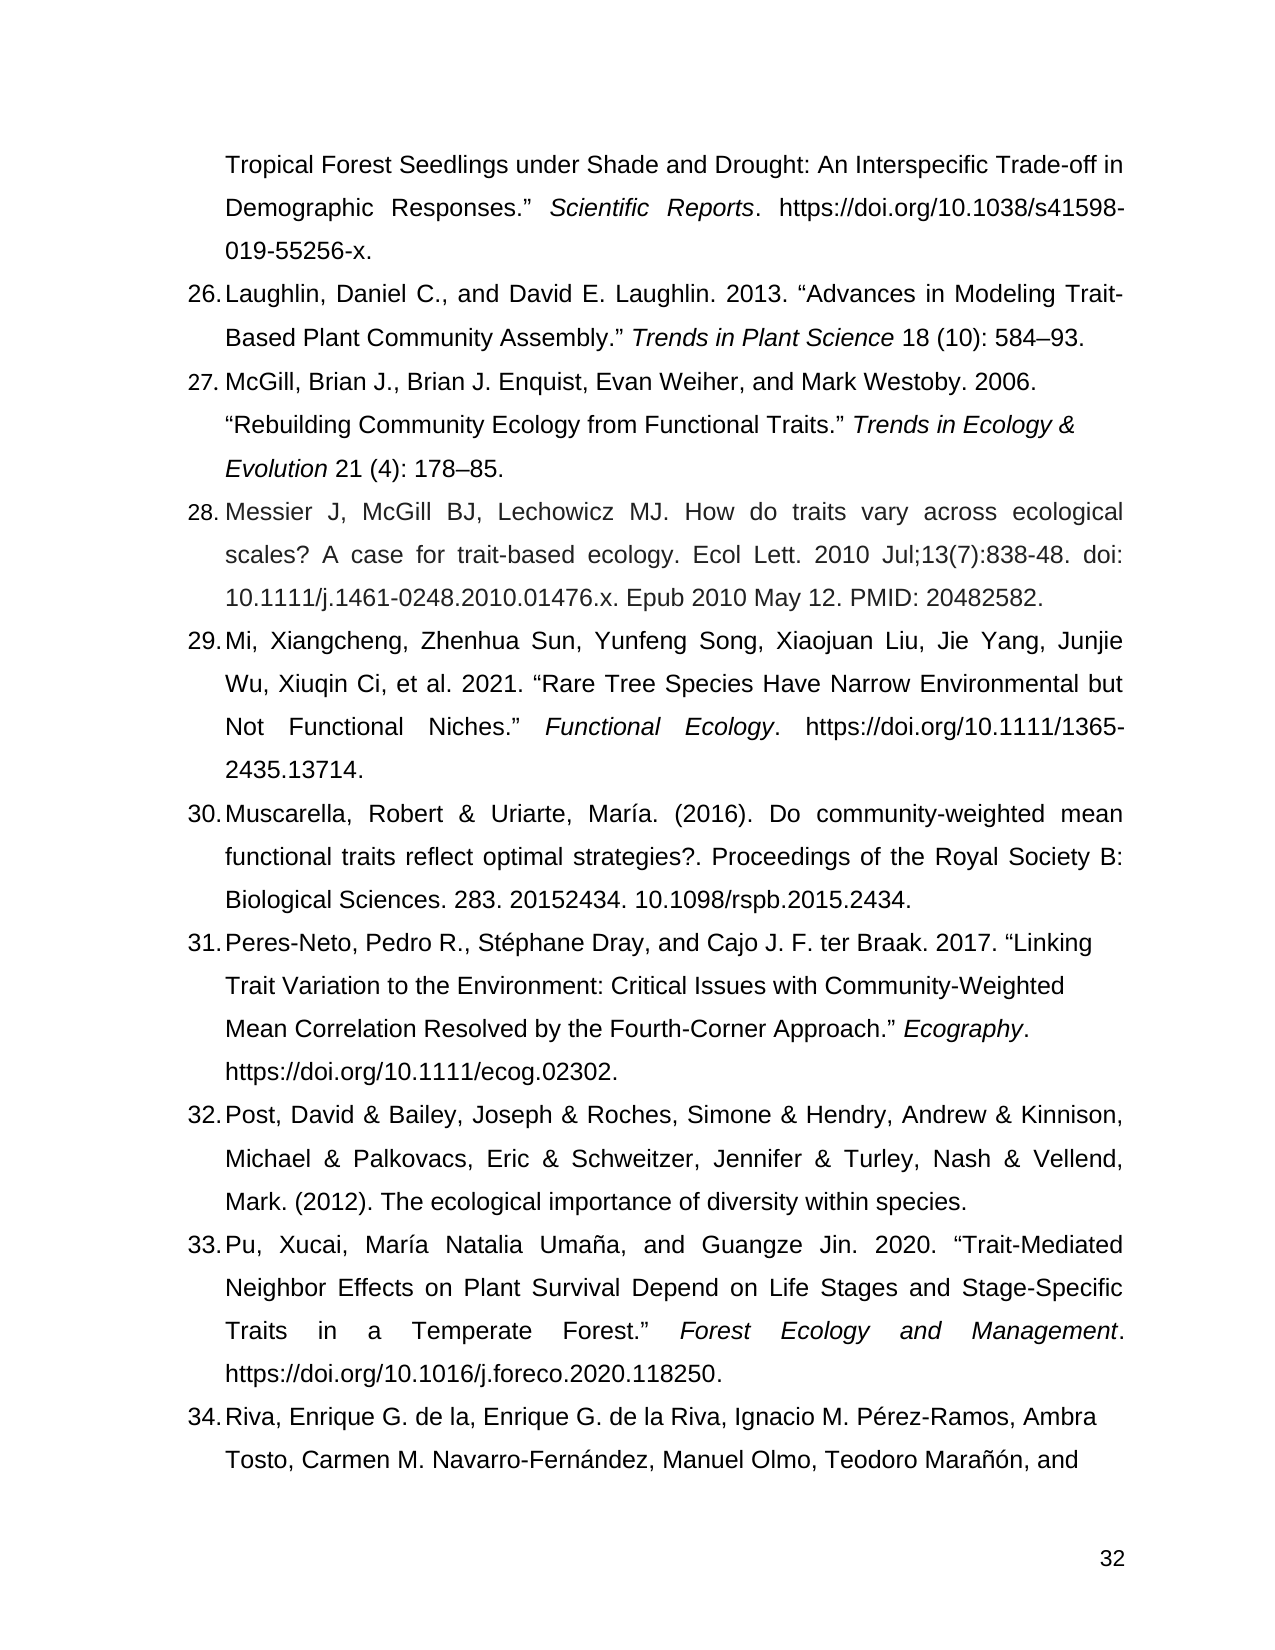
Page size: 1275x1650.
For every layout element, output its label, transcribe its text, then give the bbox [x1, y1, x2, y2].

list McGill, Brian J., Brian J. Enquist, Evan Weiher, and Mark Westoby. 2006. “Rebuilding Community Ecology from Functional Traits.” Trends in Ecology & Evolution 21 (4): 178–85. [187, 366, 1125, 482]
list Post, David & Bailey, Joseph & Roches, Simone & Hendry, Andrew & Kinnison, Michael & Palkovacs, Eric & Schweitzer, Jennifer & Turley, Nash & Vellend, Mark. (2012). The ecological importance of diversity within species. [187, 1101, 1125, 1216]
list Laughlin, Daniel C., and David E. Laughlin. 2013. “Advances in Modeling Trait-Based Plant Community Assembly.” Trends in Plant Science 18 (10): 584–93. [187, 279, 1125, 351]
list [187, 150, 1125, 265]
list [187, 1402, 1125, 1474]
list Messier J, McGill BJ, Lechowicz MJ. How do traits vary across ecological scales? A case for trait-based ecology. Ecol Lett. 2010 Jul;13(7):838-48. doi: 10.1111/j.1461-0248.2010.01476.x. Epub 2010 May 12. PMID: 20482582. [187, 497, 1125, 612]
list Pu, Xucai, María Natalia Umaña, and Guangze Jin. 2020. “Trait-Mediated Neighbor Effects on Plant Survival Depend on Life Stages and Stage-Specific Traits in a Temperate Forest.” Forest Ecology and Management. https://doi.org/10.1016/j.foreco.2020.118250. [187, 1230, 1125, 1388]
list Peres-Neto, Pedro R., Stéphane Dray, and Cajo J. F. ter Braak. 2017. “Linking Trait Variation to the Environment: Critical Issues with Community-Weighted Mean Correlation Resolved by the Fourth-Corner Approach.” Ecography. https://doi.org/10.1111/ecog.02302. [187, 928, 1125, 1086]
list Muscarella, Robert & Uriarte, María. (2016). Do community-weighted mean functional traits reflect optimal strategies?. Proceedings of the Royal Society B: Biological Sciences. 283. 20152434. 10.1098/rspb.2015.2434. [187, 799, 1125, 914]
list Mi, Xiangcheng, Zhenhua Sun, Yunfeng Song, Xiaojuan Liu, Jie Yang, Junjie Wu, Xiuqin Ci, et al. 2021. “Rare Tree Species Have Narrow Environmental but Not Functional Niches.” Functional Ecology. https://doi.org/10.1111/1365-2435.13714. [187, 626, 1125, 784]
